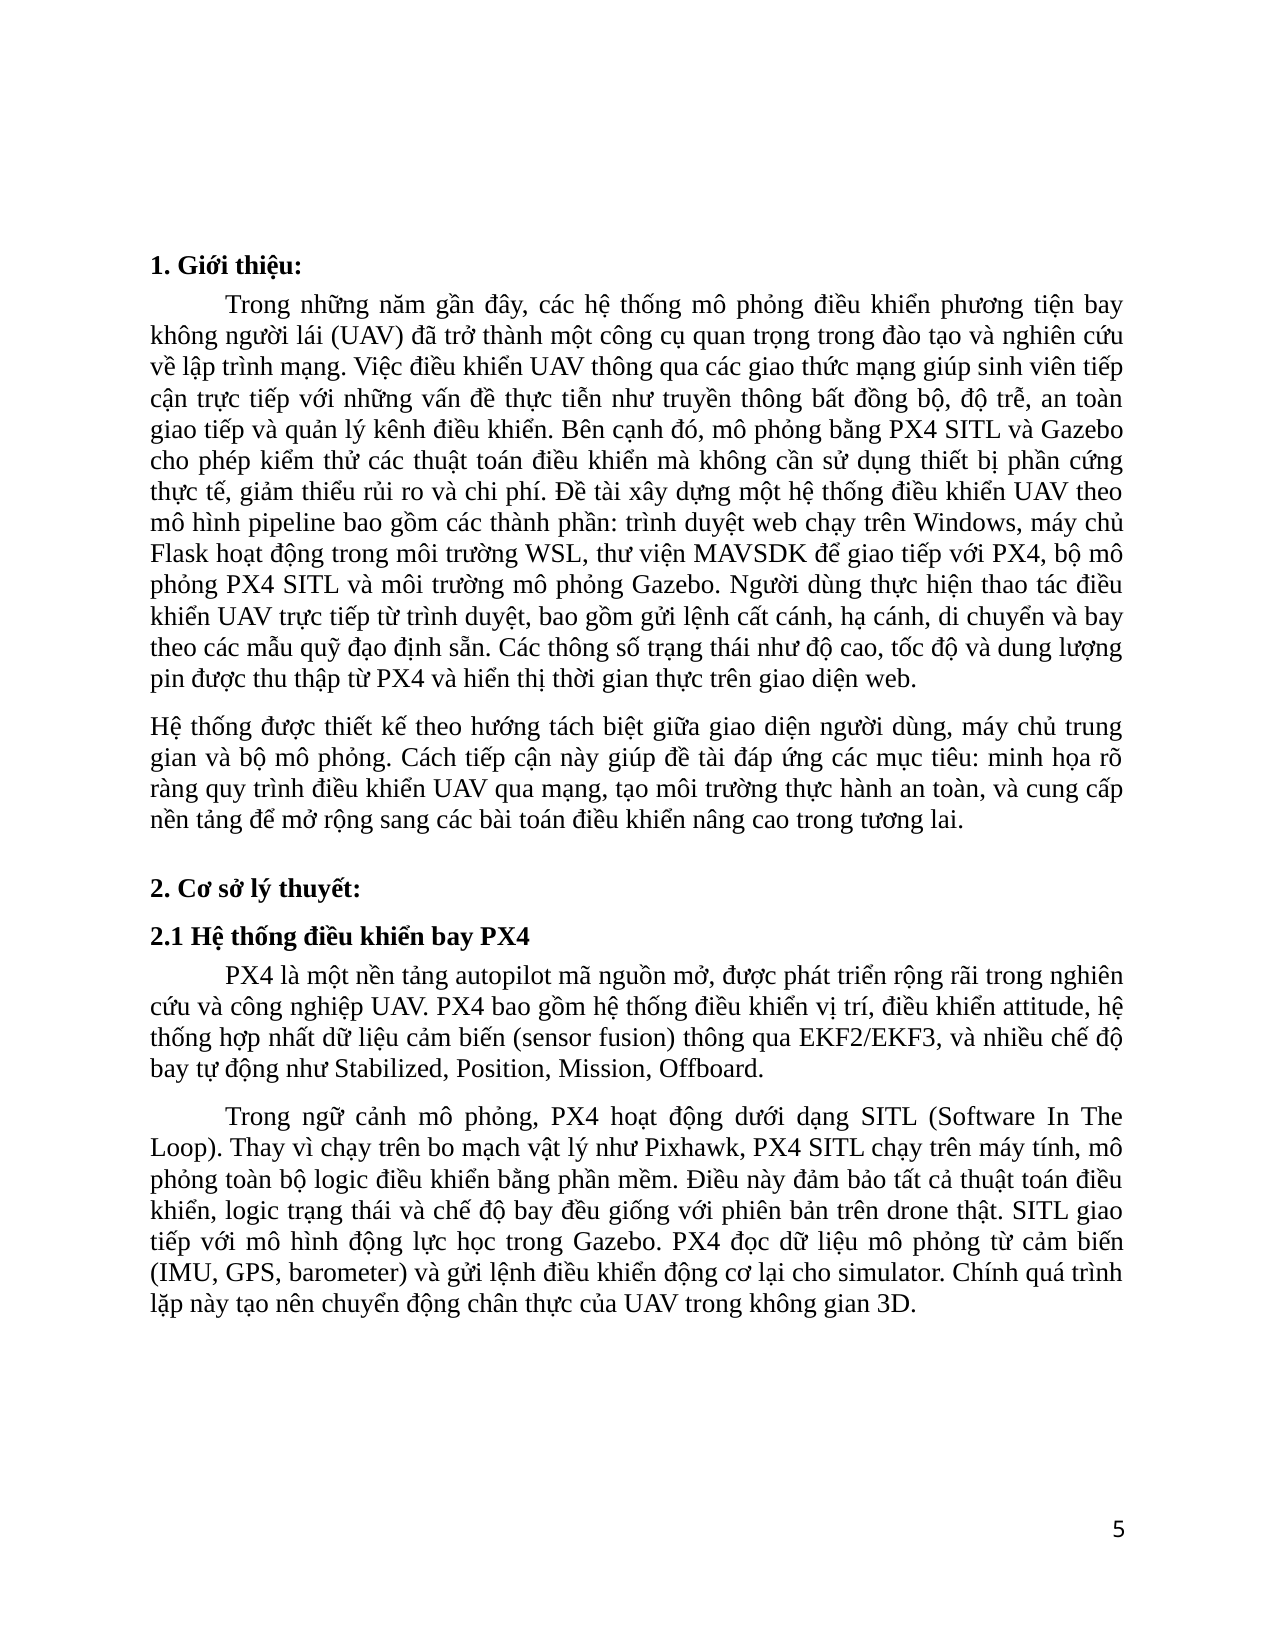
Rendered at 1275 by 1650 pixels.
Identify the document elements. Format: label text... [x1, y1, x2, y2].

subtitle 2.1 Hệ thống điều khiển bay PX4 [150, 920, 1125, 951]
text Trong ngữ cảnh mô phỏng, PX4 hoạt động dưới dạng SITL (Software In The Loop). Thay vì chạy trên bo mạch vật lý như Pixhawk, PX4 SITL chạy trên máy tính, mô phỏng toàn bộ logic điều khiển bằng phần mềm. Điều này đảm bảo tất cả thuật toán điều khiển, logic trạng thái và chế độ bay đều giống với phiên bản trên drone thật. SITL giao tiếp với mô hình động lực học trong Gazebo. PX4 đọc dữ liệu mô phỏng từ cảm biến (IMU, GPS, barometer) và gửi lệnh điều khiển động cơ lại cho simulator. Chính quá trình lặp này tạo nên chuyển động chân thực của UAV trong không gian 3D. [150, 1100, 1125, 1318]
subtitle 2. Cơ sở lý thuyết: [150, 872, 1125, 903]
subtitle 1. Giới thiệu: [150, 249, 1125, 280]
text PX4 là một nền tảng autopilot mã nguồn mở, được phát triển rộng rãi trong nghiên cứu và công nghiệp UAV. PX4 bao gồm hệ thống điều khiển vị trí, điều khiển attitude, hệ thống hợp nhất dữ liệu cảm biến (sensor fusion) thông qua EKF2/EKF3, và nhiều chế độ bay tự động như Stabilized, Position, Mission, Offboard. [150, 959, 1125, 1084]
text Trong những năm gần đây, các hệ thống mô phỏng điều khiển phương tiện bay không người lái (UAV) đã trở thành một công cụ quan trọng trong đào tạo và nghiên cứu về lập trình mạng. Việc điều khiển UAV thông qua các giao thức mạng giúp sinh viên tiếp cận trực tiếp với những vấn đề thực tiễn như truyền thông bất đồng bộ, độ trễ, an toàn giao tiếp và quản lý kênh điều khiển. Bên cạnh đó, mô phỏng bằng PX4 SITL và Gazebo cho phép kiểm thử các thuật toán điều khiển mà không cần sử dụng thiết bị phần cứng thực tế, giảm thiểu rủi ro và chi phí. Đề tài xây dựng một hệ thống điều khiển UAV theo mô hình pipeline bao gồm các thành phần: trình duyệt web chạy trên Windows, máy chủ Flask hoạt động trong môi trường WSL, thư viện MAVSDK để giao tiếp với PX4, bộ mô phỏng PX4 SITL và môi trường mô phỏng Gazebo. Người dùng thực hiện thao tác điều khiển UAV trực tiếp từ trình duyệt, bao gồm gửi lệnh cất cánh, hạ cánh, di chuyển và bay theo các mẫu quỹ đạo định sẵn. Các thông số trạng thái như độ cao, tốc độ và dung lượng pin được thu thập từ PX4 và hiển thị thời gian thực trên giao diện web. [150, 288, 1125, 693]
text Hệ thống được thiết kế theo hướng tách biệt giữa giao diện người dùng, máy chủ trung gian và bộ mô phỏng. Cách tiếp cận này giúp đề tài đáp ứng các mục tiêu: minh họa rõ ràng quy trình điều khiển UAV qua mạng, tạo môi trường thực hành an toàn, và cung cấp nền tảng để mở rộng sang các bài toán điều khiển nâng cao trong tương lai. [150, 710, 1125, 834]
